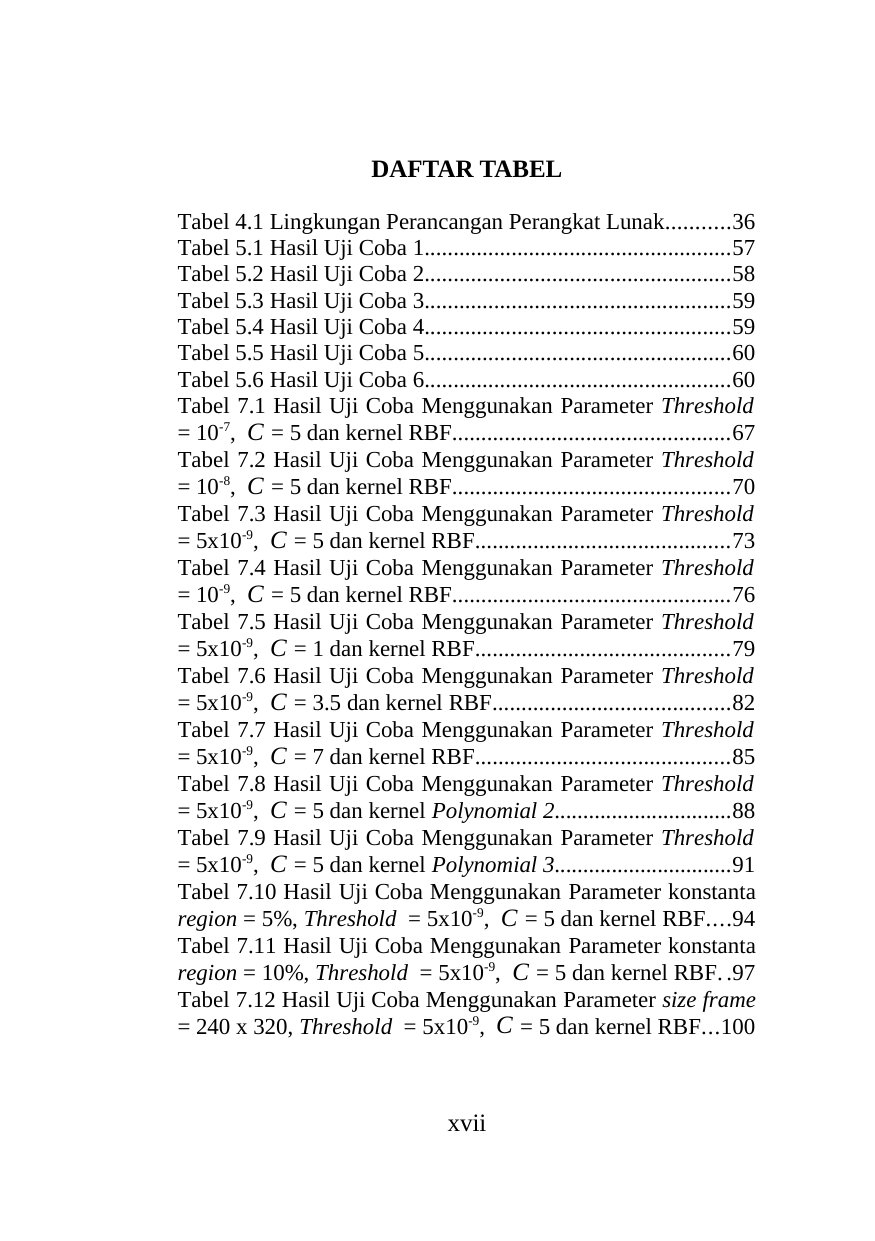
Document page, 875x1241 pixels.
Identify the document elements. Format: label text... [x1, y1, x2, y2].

text Tabel 7.3 Hasil Uji Coba Menggunakan Parameter Threshold = 5x10-9, = 5 dan kernel RBF 73 [177, 500, 756, 554]
text Tabel 5.1 Hasil Uji Coba 1 57 [177, 234, 756, 260]
text Tabel 5.2 Hasil Uji Coba 2 58 [177, 260, 756, 287]
text Tabel 7.11 Hasil Uji Coba Menggunakan Parameter konstanta region = 10%, Threshold = 5x10-9, = 5 dan kernel RBF 97 [177, 932, 756, 986]
text Tabel 7.2 Hasil Uji Coba Menggunakan Parameter Threshold = 10-8, = 5 dan kernel RBF 70 [177, 446, 756, 500]
text Tabel 7.9 Hasil Uji Coba Menggunakan Parameter Threshold = 5x10-9, = 5 dan kernel Polynomial 3 91 [177, 824, 756, 878]
text Tabel 7.4 Hasil Uji Coba Menggunakan Parameter Threshold = 10-9, = 5 dan kernel RBF 76 [177, 554, 756, 608]
subtitle DAFTAR TABEL [177, 154, 756, 183]
text Tabel 7.8 Hasil Uji Coba Menggunakan Parameter Threshold = 5x10-9, = 5 dan kernel Polynomial 2 88 [177, 770, 756, 824]
text Tabel 5.3 Hasil Uji Coba 3 59 [177, 287, 756, 313]
text Tabel 7.6 Hasil Uji Coba Menggunakan Parameter Threshold = 5x10-9, = 3.5 dan kernel RBF 82 [177, 662, 756, 716]
text Tabel 5.6 Hasil Uji Coba 6 60 [177, 366, 756, 392]
text Tabel 7.10 Hasil Uji Coba Menggunakan Parameter konstanta region = 5%, Threshold = 5x10-9, = 5 dan kernel RBF 94 [177, 878, 756, 932]
text Tabel 7.5 Hasil Uji Coba Menggunakan Parameter Threshold = 5x10-9, = 1 dan kernel RBF 79 [177, 608, 756, 662]
text Tabel 5.4 Hasil Uji Coba 4 59 [177, 313, 756, 339]
text Tabel 7.1 Hasil Uji Coba Menggunakan Parameter Threshold = 10-7, = 5 dan kernel RBF 67 [177, 392, 756, 446]
text Tabel 5.5 Hasil Uji Coba 5 60 [177, 339, 756, 366]
text Tabel 4.1 Lingkungan Perancangan Perangkat Lunak 36 [177, 208, 756, 234]
text Tabel 7.7 Hasil Uji Coba Menggunakan Parameter Threshold = 5x10-9, = 7 dan kernel RBF 85 [177, 716, 756, 770]
text Tabel 7.12 Hasil Uji Coba Menggunakan Parameter size frame = 240 x 320, Threshold = 5x10-9, = 5 dan kernel RBF 100 [177, 986, 756, 1040]
